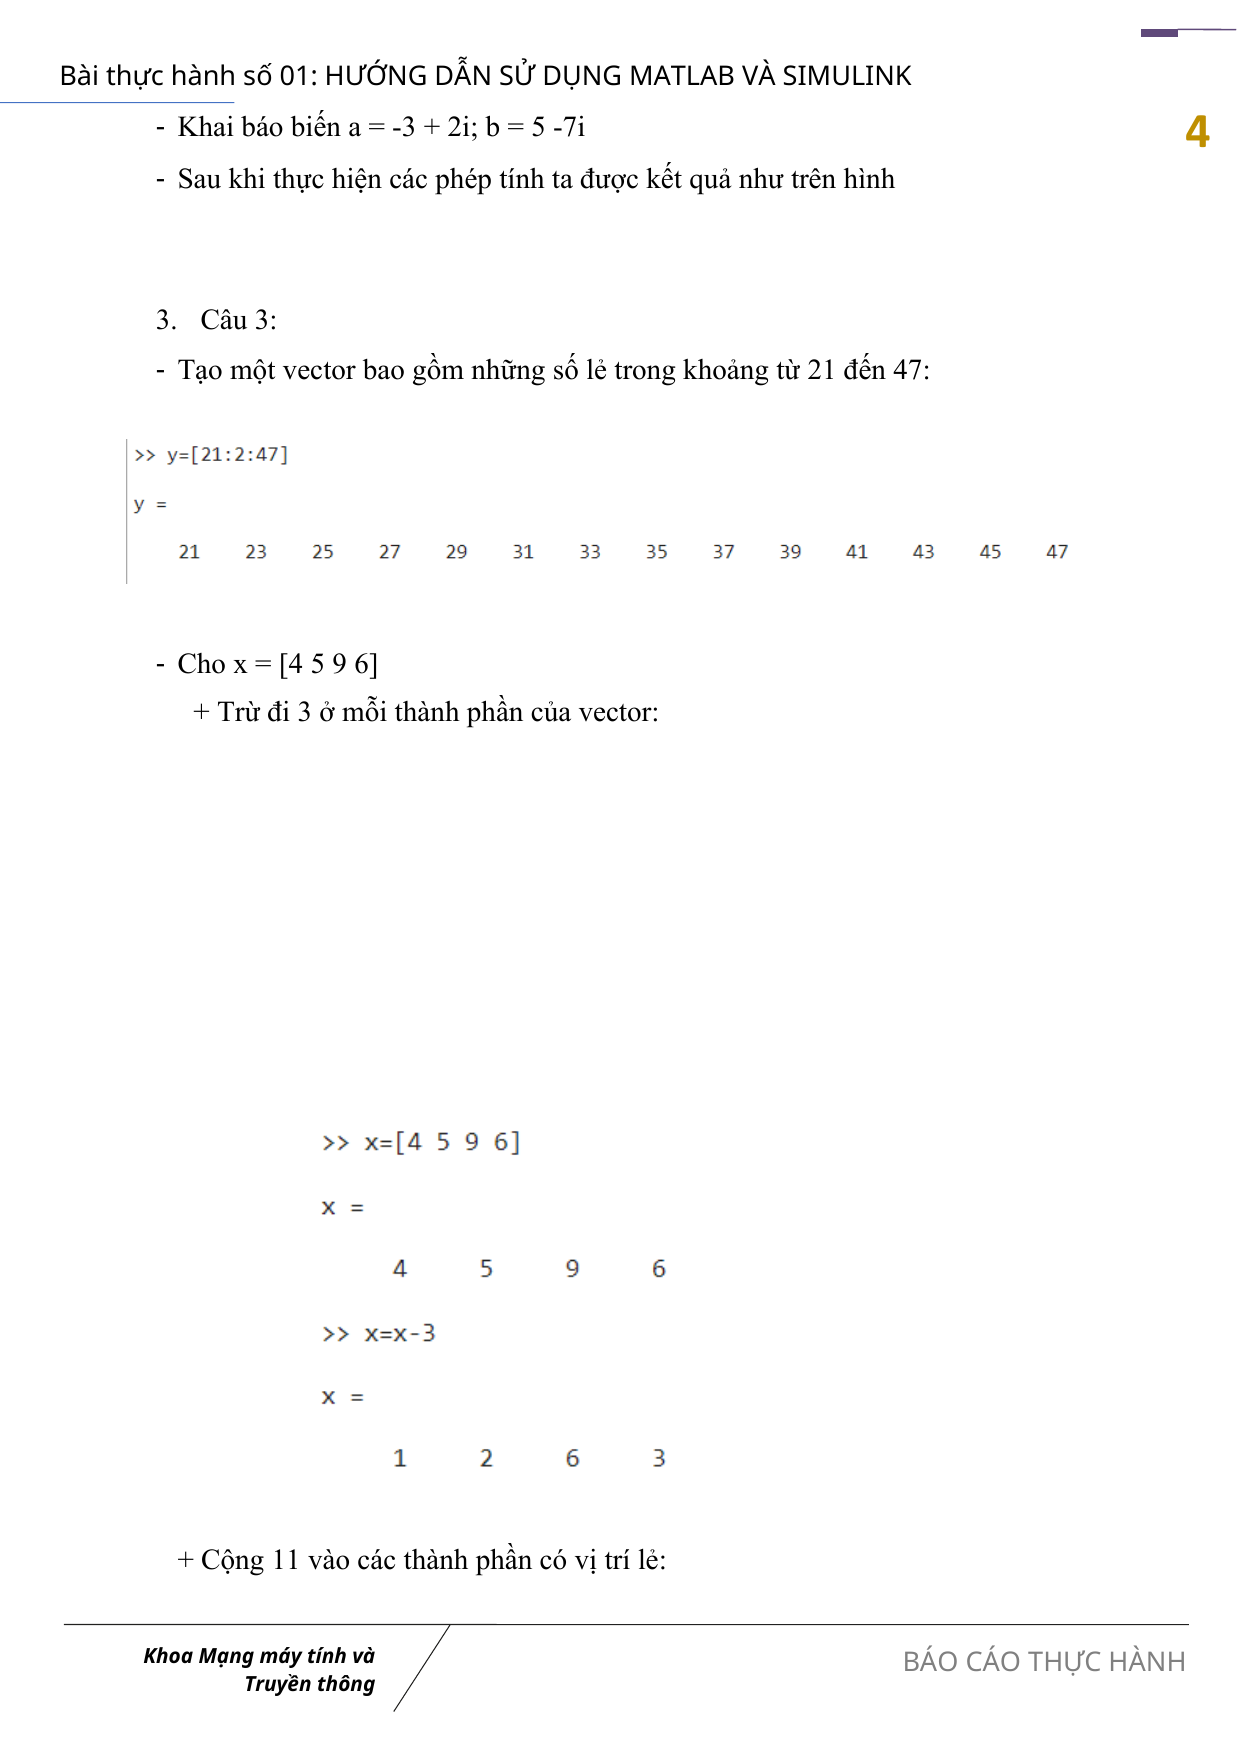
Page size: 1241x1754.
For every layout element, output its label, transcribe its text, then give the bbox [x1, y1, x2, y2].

list Câu 3: [156, 302, 1122, 336]
list Cho x = [4 5 9 6] [156, 642, 1122, 682]
list + Trừ đi 3 ở mỗi thành phần của vector: [193, 694, 1122, 728]
text + Cộng 11 vào các thành phần có vị trí lẻ: [118, 1542, 1122, 1576]
picture [313, 1119, 775, 1484]
picture [126, 439, 1131, 584]
list Tạo một vector bao gồm những số lẻ trong khoảng từ 21 đến 47: [156, 348, 1122, 388]
list Khai báo biến a = -3 + 2i; b = 5 -7i [156, 106, 1122, 145]
list Sau khi thực hiện các phép tính ta được kết quả như trên hình [156, 158, 1122, 197]
